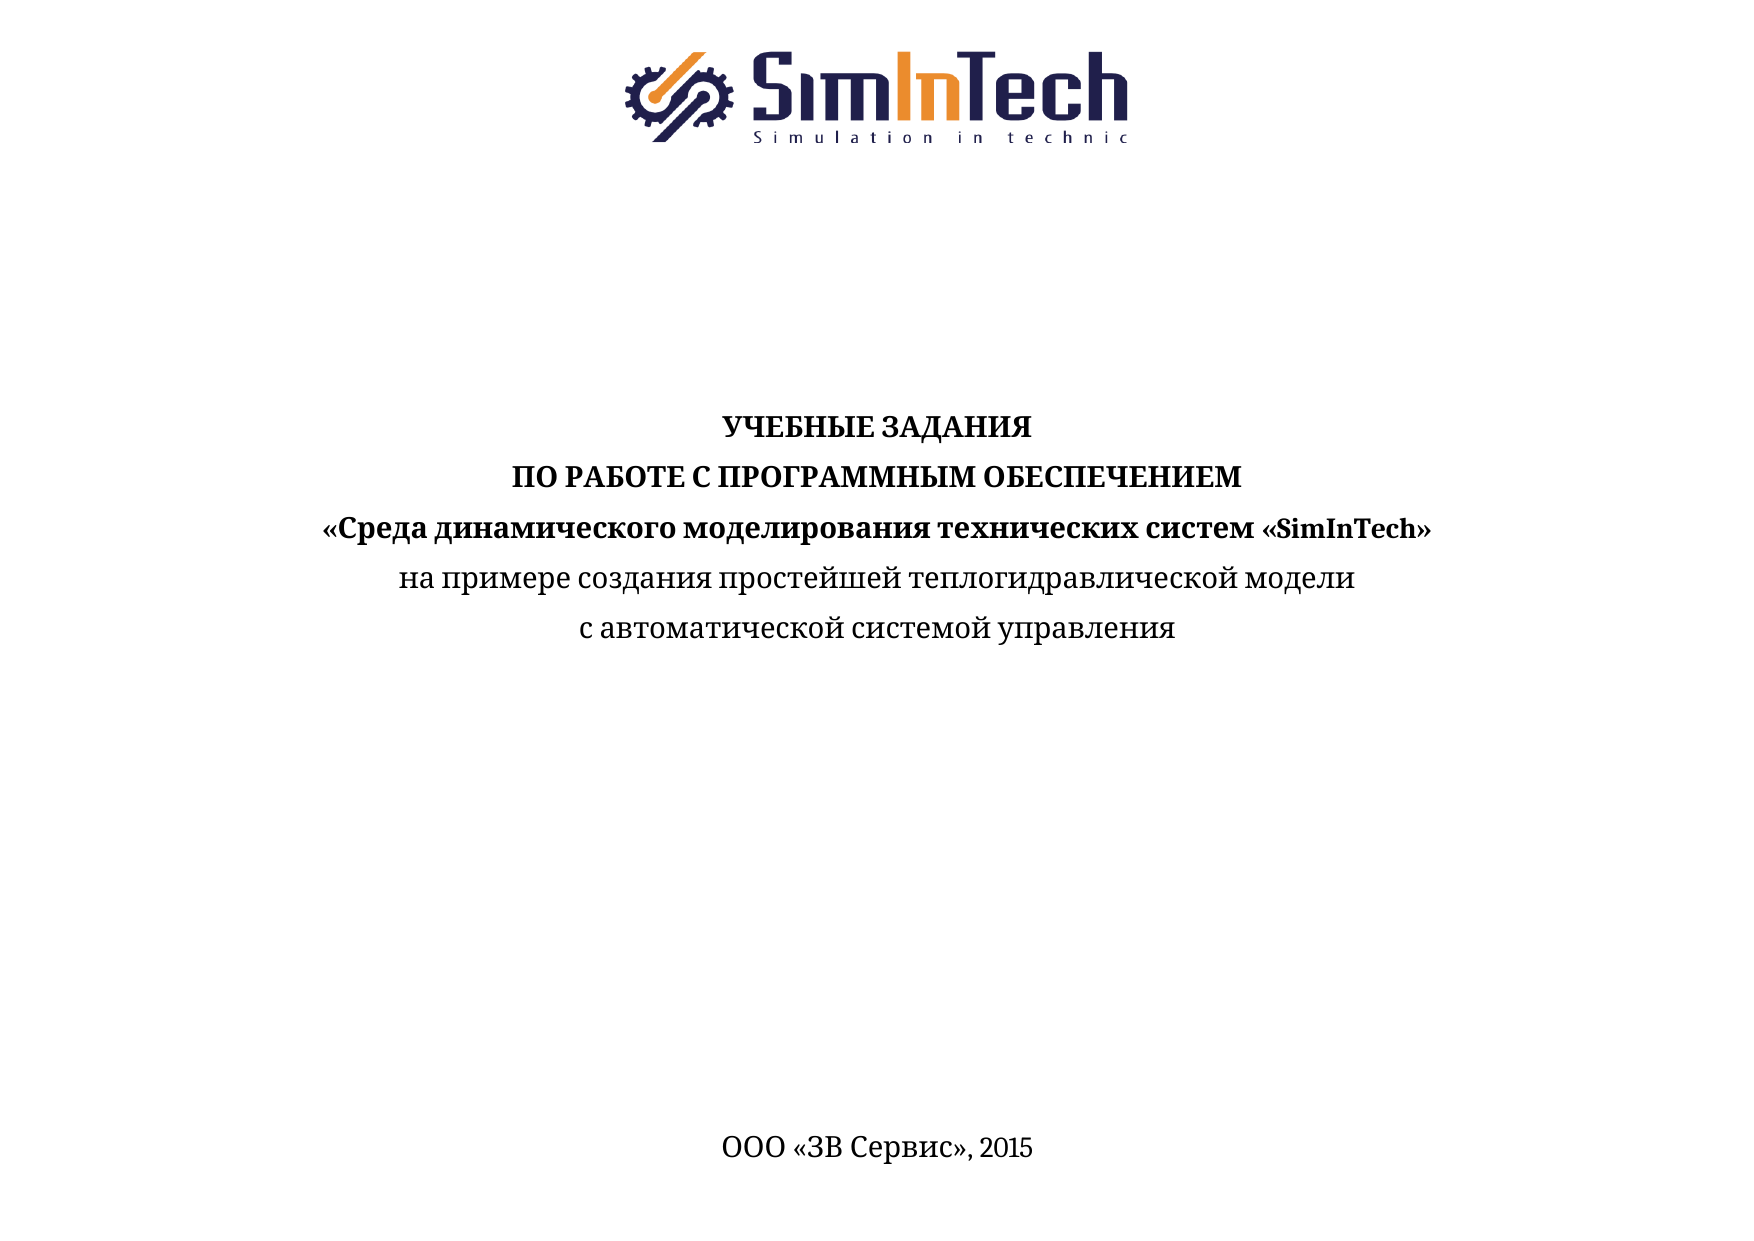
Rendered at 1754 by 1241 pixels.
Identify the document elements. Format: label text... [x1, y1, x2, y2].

text ПО РАБОТЕ С ПРОГРАММНЫМ ОБЕСПЕЧЕНИЕМ [118, 462, 1636, 495]
picture [621, 51, 1133, 143]
text на примере создания простейшей теплогидравлической модели [118, 562, 1636, 596]
text «Среда динамического моделирования технических систем «SimInTech» [118, 512, 1636, 545]
text УЧЕБНЫЕ ЗАДАНИЯ [118, 411, 1636, 445]
text с автоматической системой управления [118, 612, 1636, 646]
